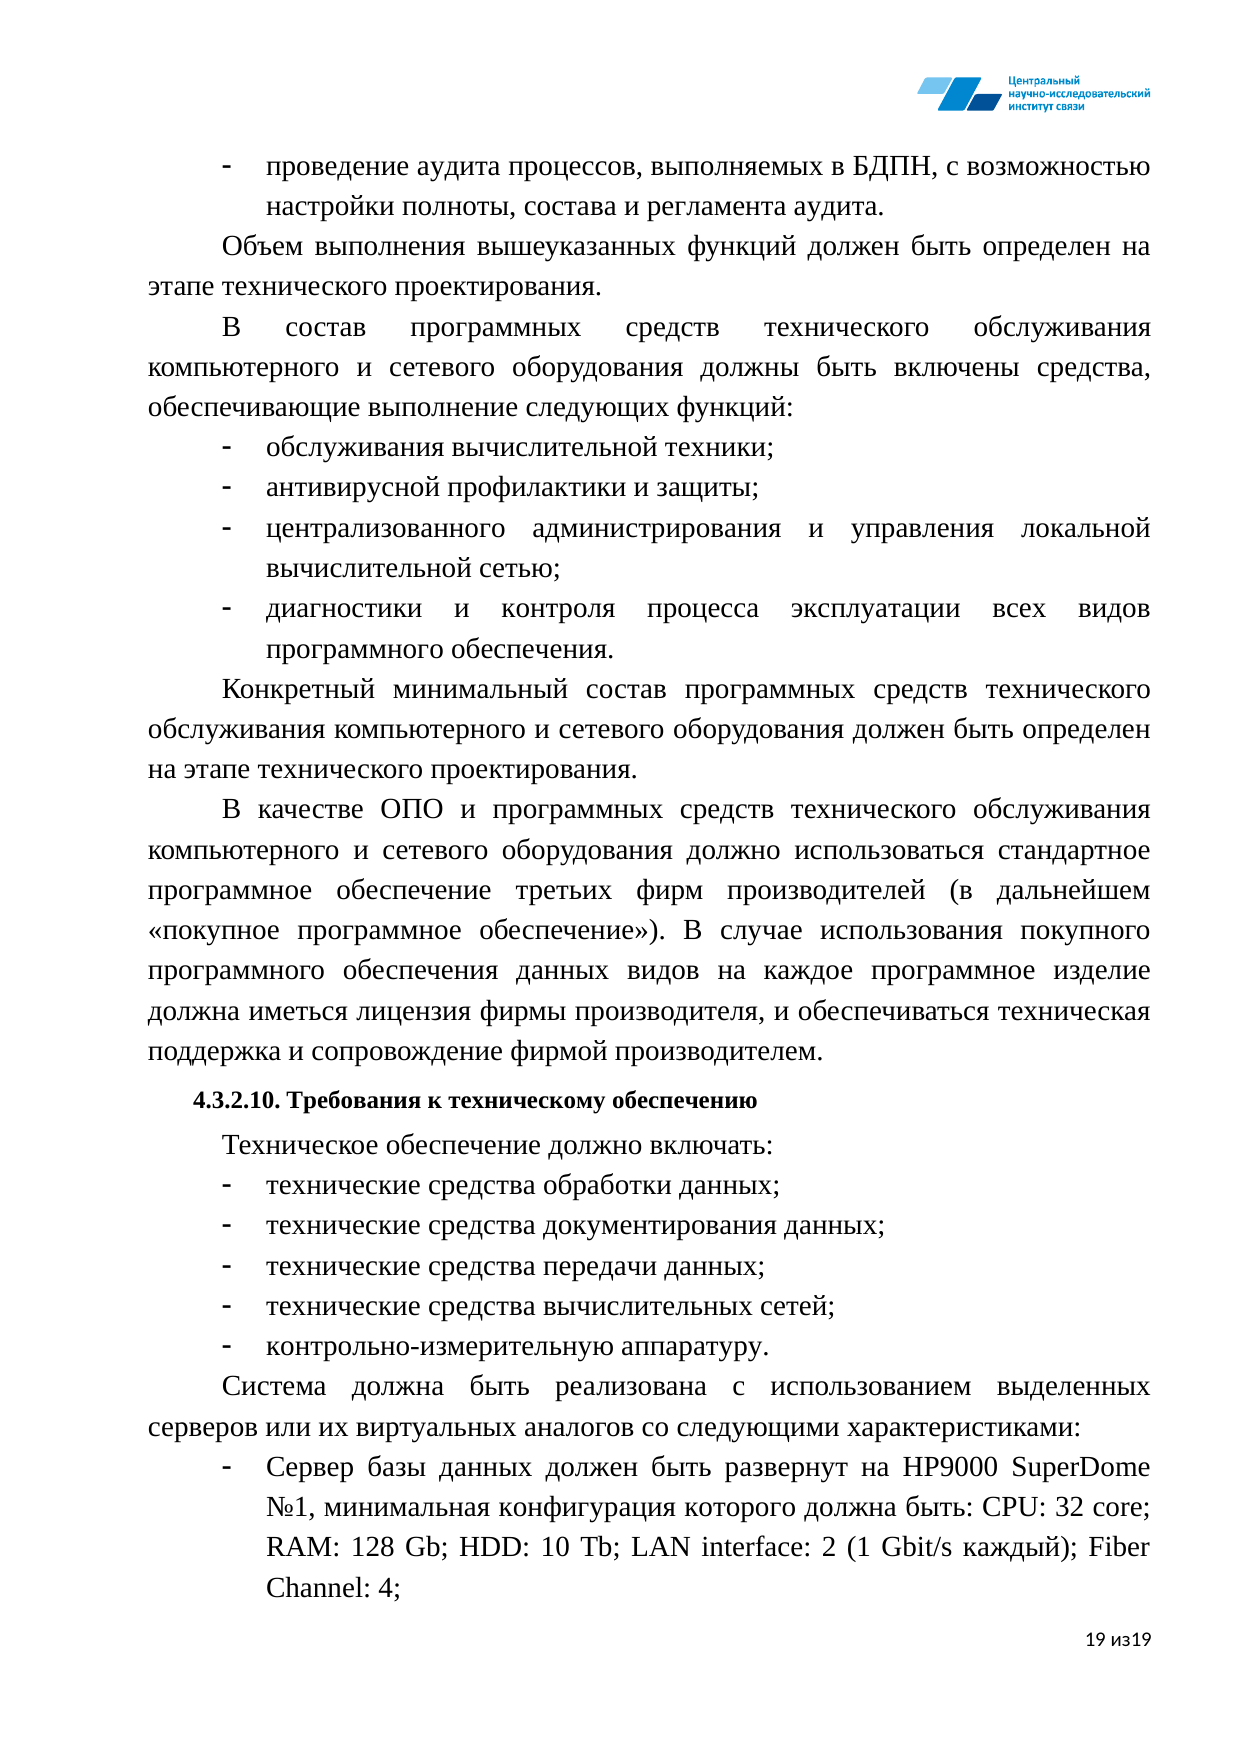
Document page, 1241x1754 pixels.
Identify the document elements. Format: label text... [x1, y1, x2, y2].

text технические средства передачи данных; [222, 1248, 1152, 1281]
text Техническое обеспечение должно включать: [148, 1127, 1152, 1160]
text централизованного администрирования и управления локальной вычислительной сетью; [222, 510, 1152, 584]
text технические средства вычислительных сетей; [222, 1288, 1152, 1322]
text проведение аудита процессов, выполняемых в БДПН, с возможностью настройки полноты, состава и регламента аудита. [222, 148, 1152, 222]
text В качестве ОПО и программных средств технического обслуживания компьютерного и сетевого оборудования должно использоваться стандартное программное обеспечение третьих фирм производителей (в дальнейшем «покупное программное обеспечение»). В случае использования покупного программного обеспечения данных видов на каждое программное изделие должна иметься лицензия фирмы производителя, и обеспечиваться техническая поддержка и сопровождение фирмой производителем. [148, 792, 1152, 1066]
text диагностики и контроля процесса эксплуатации всех видов программного обеспечения. [222, 590, 1152, 664]
text контрольно-измерительную аппаратуру. [222, 1328, 1152, 1362]
text обслуживания вычислительной техники; [222, 429, 1152, 463]
text Конкретный минимальный состав программных средств технического обслуживания компьютерного и сетевого оборудования должен быть определен на этапе технического проектирования. [148, 671, 1152, 785]
text технические средства обработки данных; [222, 1167, 1152, 1201]
text антивирусной профилактики и защиты; [222, 469, 1152, 503]
text Система должна быть реализована с использованием выделенных серверов или их виртуальных аналогов со следующими характеристиками: [148, 1368, 1152, 1442]
text технические средства документирования данных; [222, 1207, 1152, 1241]
text Требования к техническому обеспечению [193, 1086, 1152, 1114]
text Сервер базы данных должен быть развернут на HP9000 SuperDome №1, минимальная конфигурация которого должна быть: CPU: 32 core; RAM: 128 Gb; HDD: 10 Tb; LAN interface: 2 (1 Gbit/s каждый); Fiber Channel: 4; [222, 1449, 1152, 1603]
text В состав программных средств технического обслуживания компьютерного и сетевого оборудования должны быть включены средства, обеспечивающие выполнение следующих функций: [148, 309, 1152, 423]
text Объем выполнения вышеуказанных функций должен быть определен на этапе технического проектирования. [148, 228, 1152, 302]
